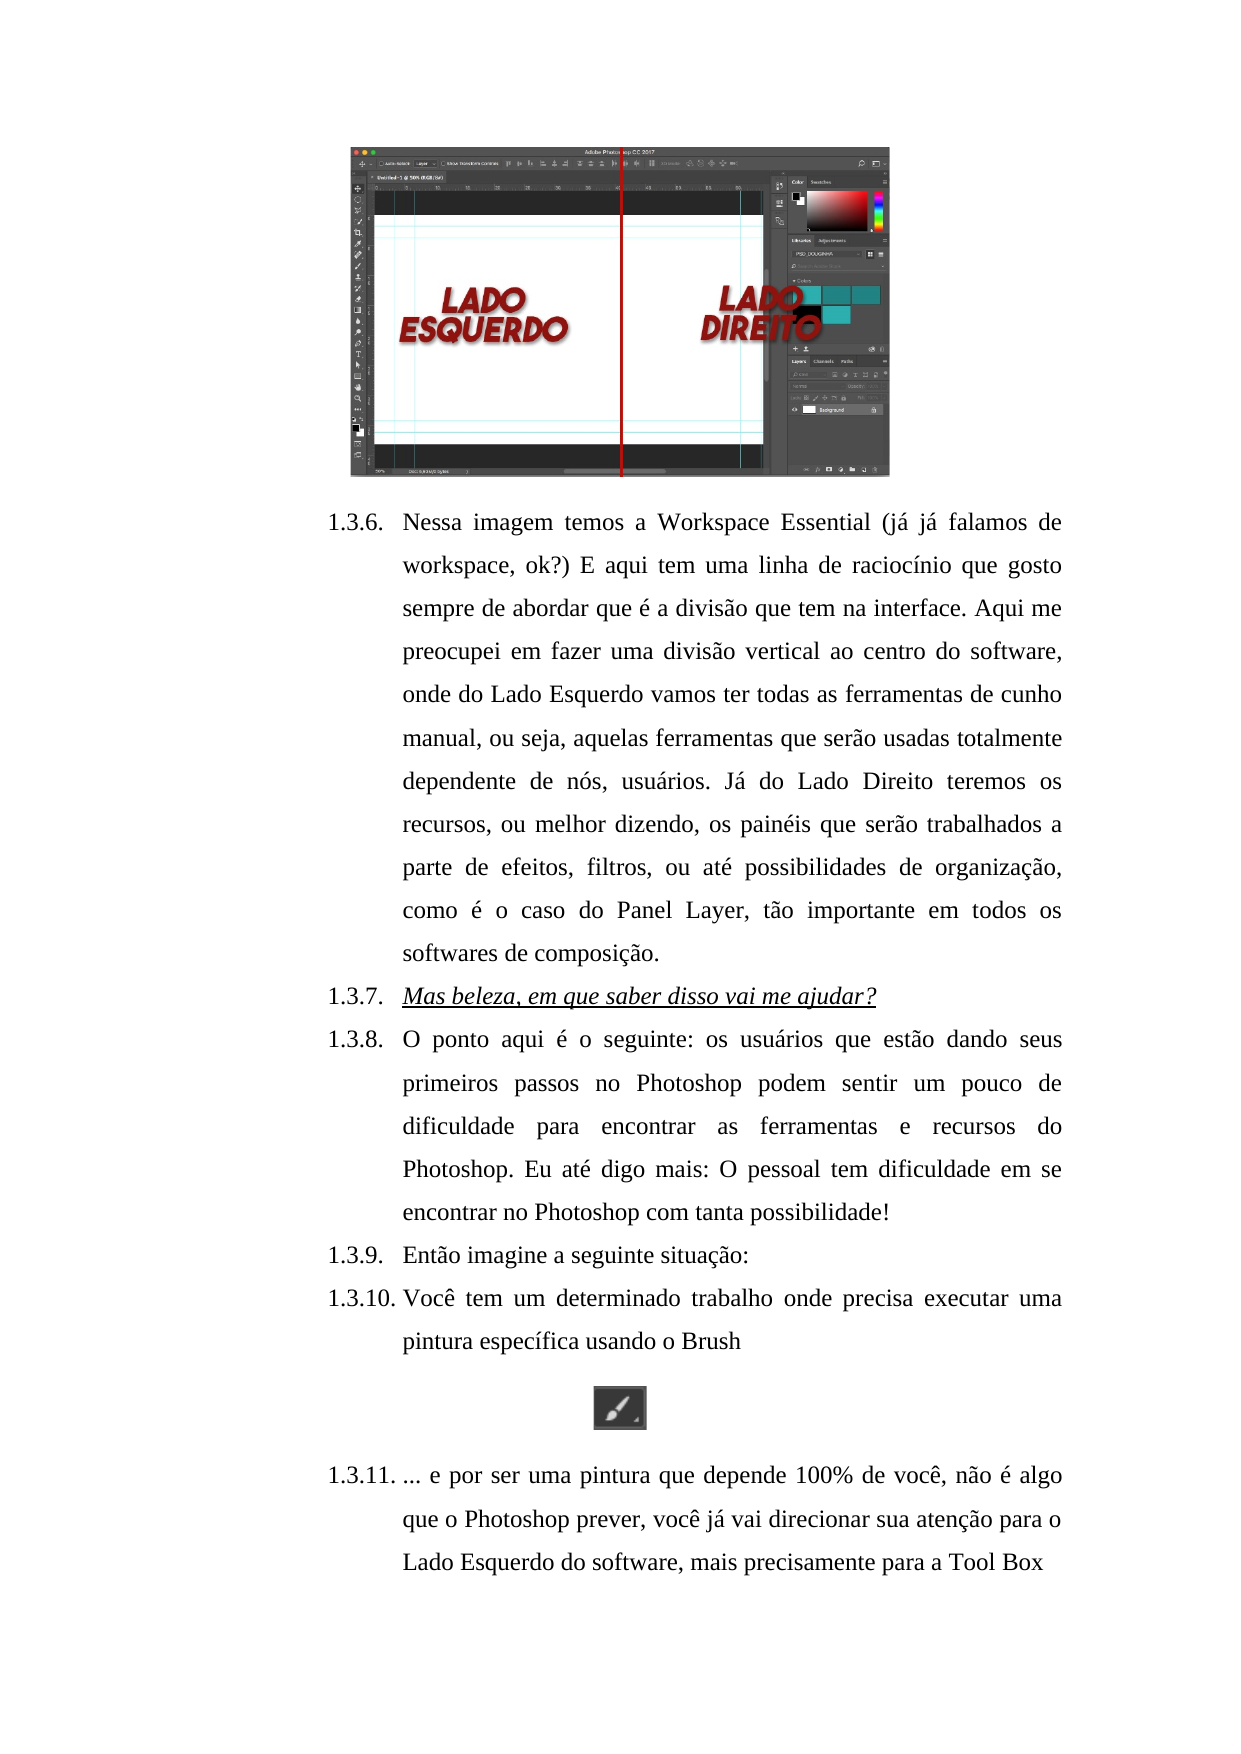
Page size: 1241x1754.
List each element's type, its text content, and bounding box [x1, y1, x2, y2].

list Você tem um determinado trabalho onde precisa executar uma pintura específica usando o Brush [327, 1283, 1063, 1355]
list O ponto aqui é o seguinte: os usuários que estão dando seus primeiros passos no Photoshop podem sentir um pouco de dificuldade para encontrar as ferramentas e recursos do Photoshop. Eu até digo mais: O pessoal tem dificuldade em se encontrar no Photoshop com tanta possibilidade! [327, 1024, 1063, 1226]
list Mas beleza, em que saber disso vai me ajudar? [327, 981, 1063, 1010]
picture [593, 1386, 647, 1430]
list Nessa imagem temos a Workspace Essential (já já falamos de workspace, ok?) E aqui tem uma linha de raciocínio que gosto sempre de abordar que é a divisão que tem na interface. Aqui me preocupei em fazer uma divisão vertical ao centro do software, onde do Lado Esquerdo vamos ter todas as ferramentas de cunho manual, ou seja, aquelas ferramentas que serão usadas totalmente dependente de nós, usuários. Já do Lado Direito teremos os recursos, ou melhor dizendo, os painéis que serão trabalhados a parte de efeitos, filtros, ou até possibilidades de organização, como é o caso do Panel Layer, tão importante em todos os softwares de composição. [327, 507, 1063, 967]
picture [350, 147, 890, 477]
list ... e por ser uma pintura que depende 100% de você, não é algo que o Photoshop prever, você já vai direcionar sua atenção para o Lado Esquerdo do software, mais precisamente para a Tool Box [327, 1461, 1063, 1576]
list Então imagine a seguinte situação: [327, 1240, 1063, 1269]
